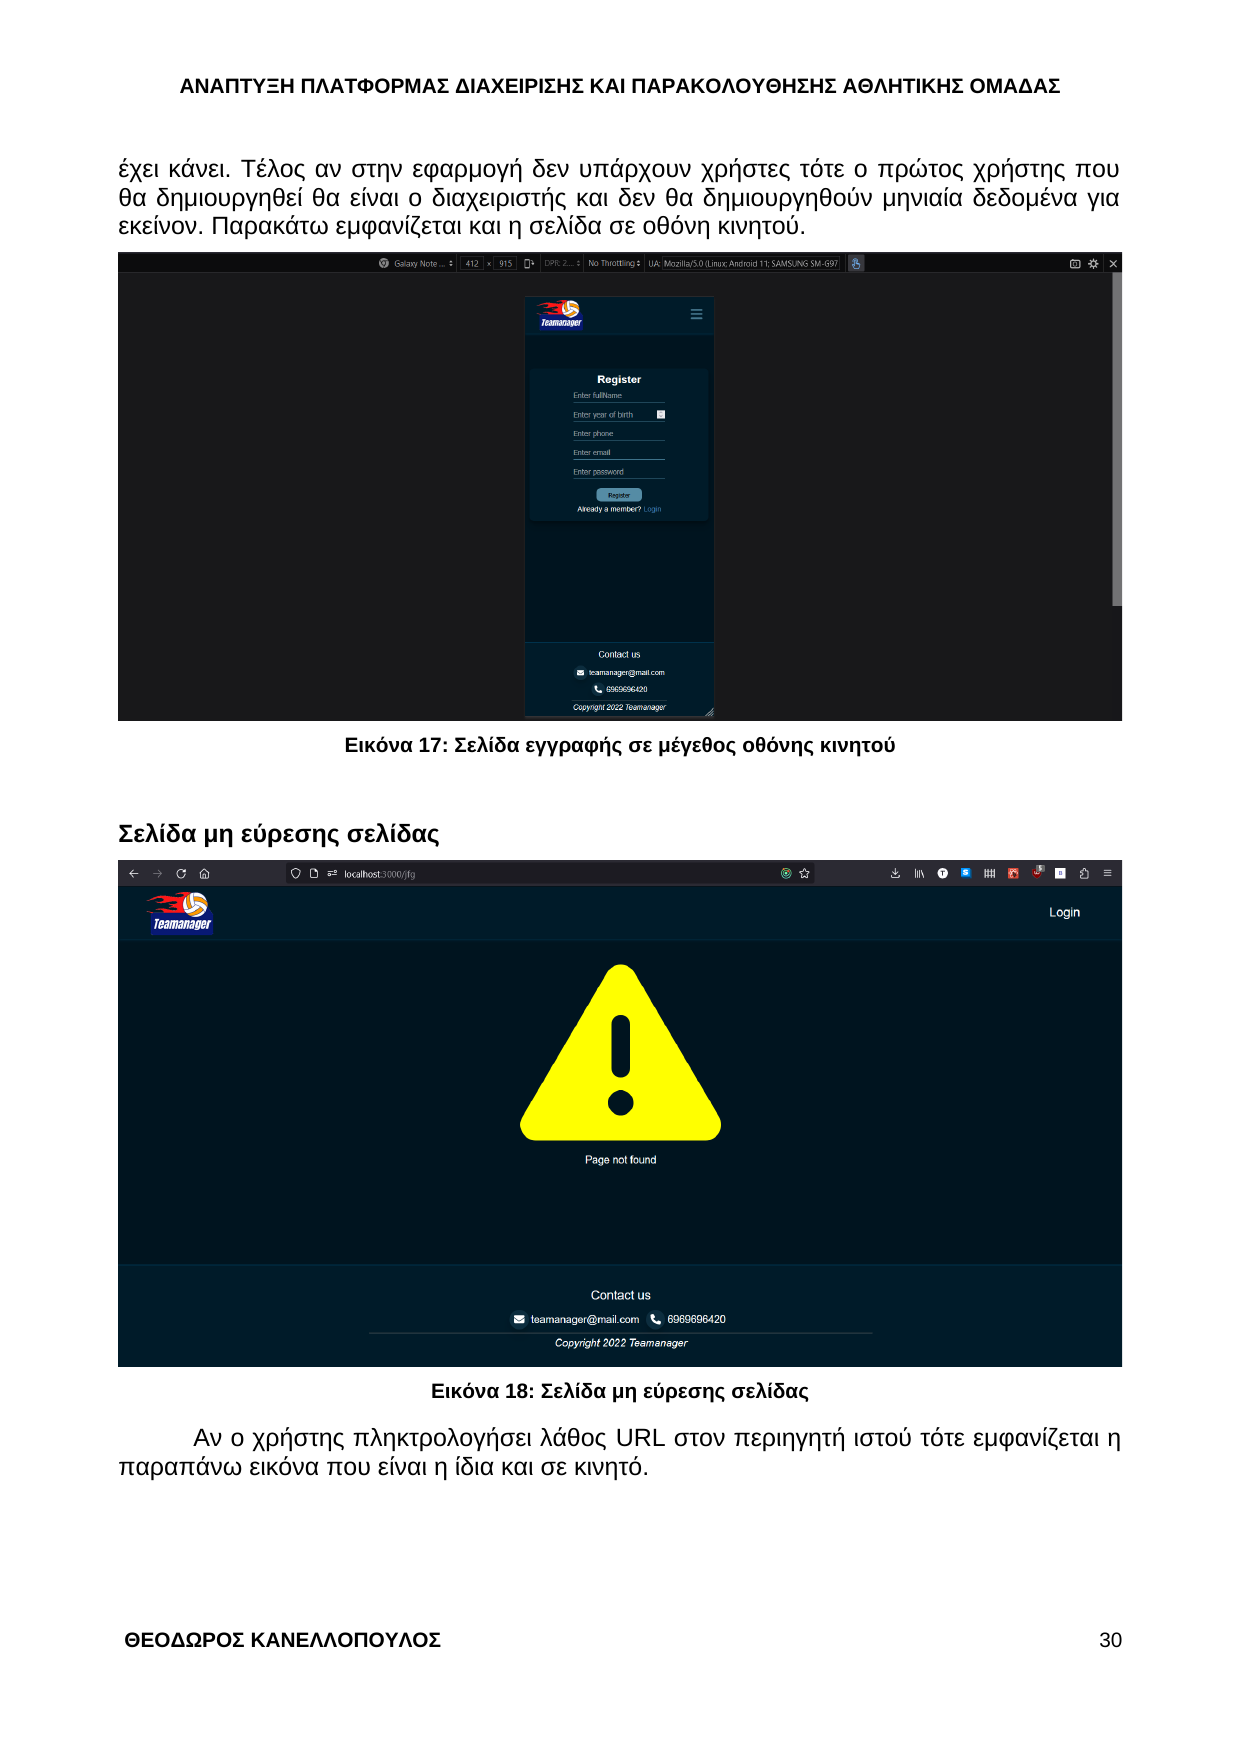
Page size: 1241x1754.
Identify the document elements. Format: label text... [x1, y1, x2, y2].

picture [118, 1267, 1123, 1367]
text Εικόνα 18: Σελίδα μη εύρεσης σελίδας [118, 1379, 1122, 1403]
picture [118, 860, 1123, 1263]
text Εικόνα 17: Σελίδα εγγραφής σε μέγεθος οθόνης κινητού [118, 733, 1122, 757]
text Αν ο χρήστης πληκτρολογήσει λάθος URL στον περιηγητή ιστού τότε εμφανίζεται η παραπάνω εικόνα που είναι η ίδια και σε κινητό. [118, 1423, 1122, 1481]
text Σελίδα μη εύρεσης σελίδας [118, 819, 1122, 847]
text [118, 154, 1122, 240]
picture [118, 252, 1123, 721]
